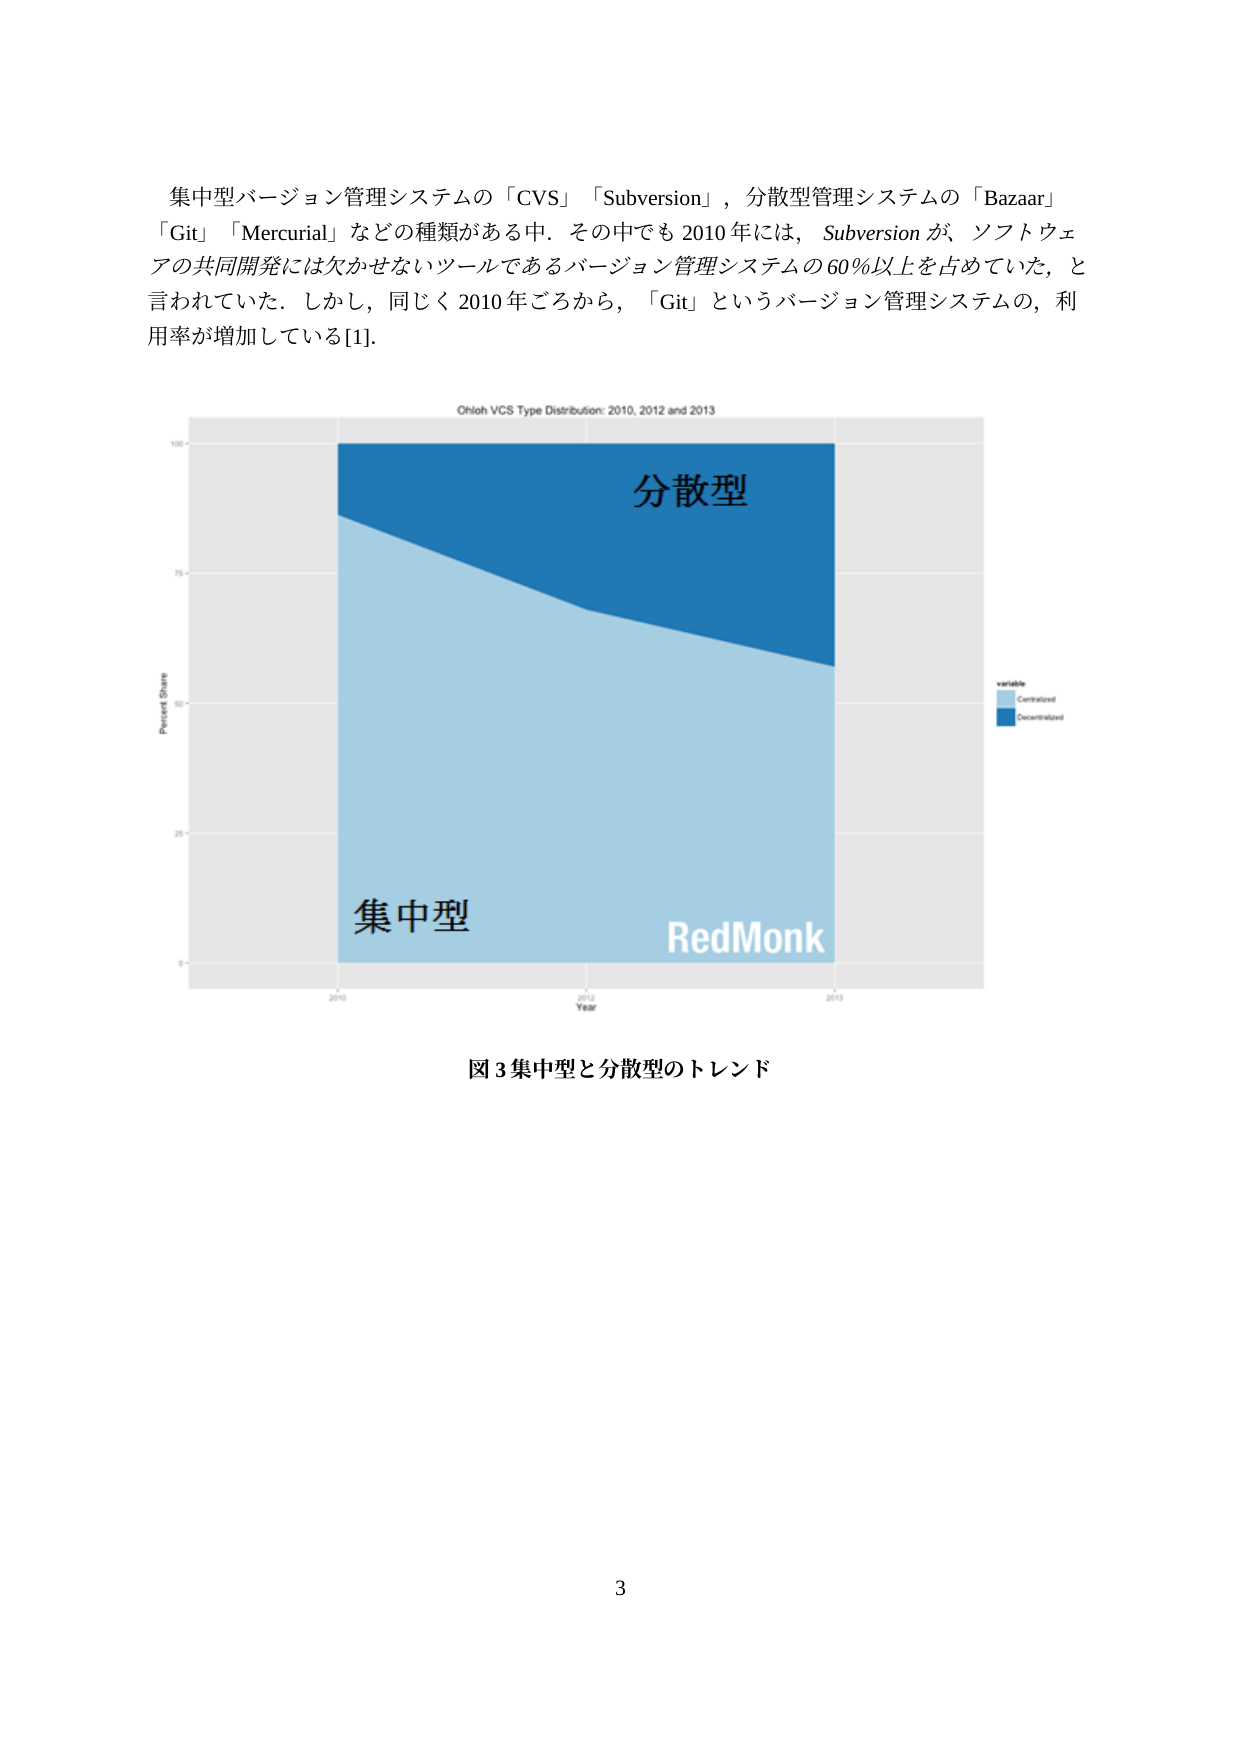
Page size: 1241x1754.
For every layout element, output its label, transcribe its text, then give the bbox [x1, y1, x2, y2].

text 集中型バージョン管理システムの「CVS」「Subversion」，分散型管理システムの「Bazaar」「Git」「Mercurial」などの種類がある中．その中でも2010年には， Subversionが、ソフトウェアの共同開発には欠かせないツールであるバージョン管理システムの60％以上を占めていた，と言われていた．しかし，同じく2010年ごろから，「Git」というバージョン管理システムの，利用率が増加している[1]． [148, 178, 1092, 353]
picture [149, 387, 1092, 1022]
text 図 3集中型と分散型のトレンド [148, 1051, 1092, 1085]
